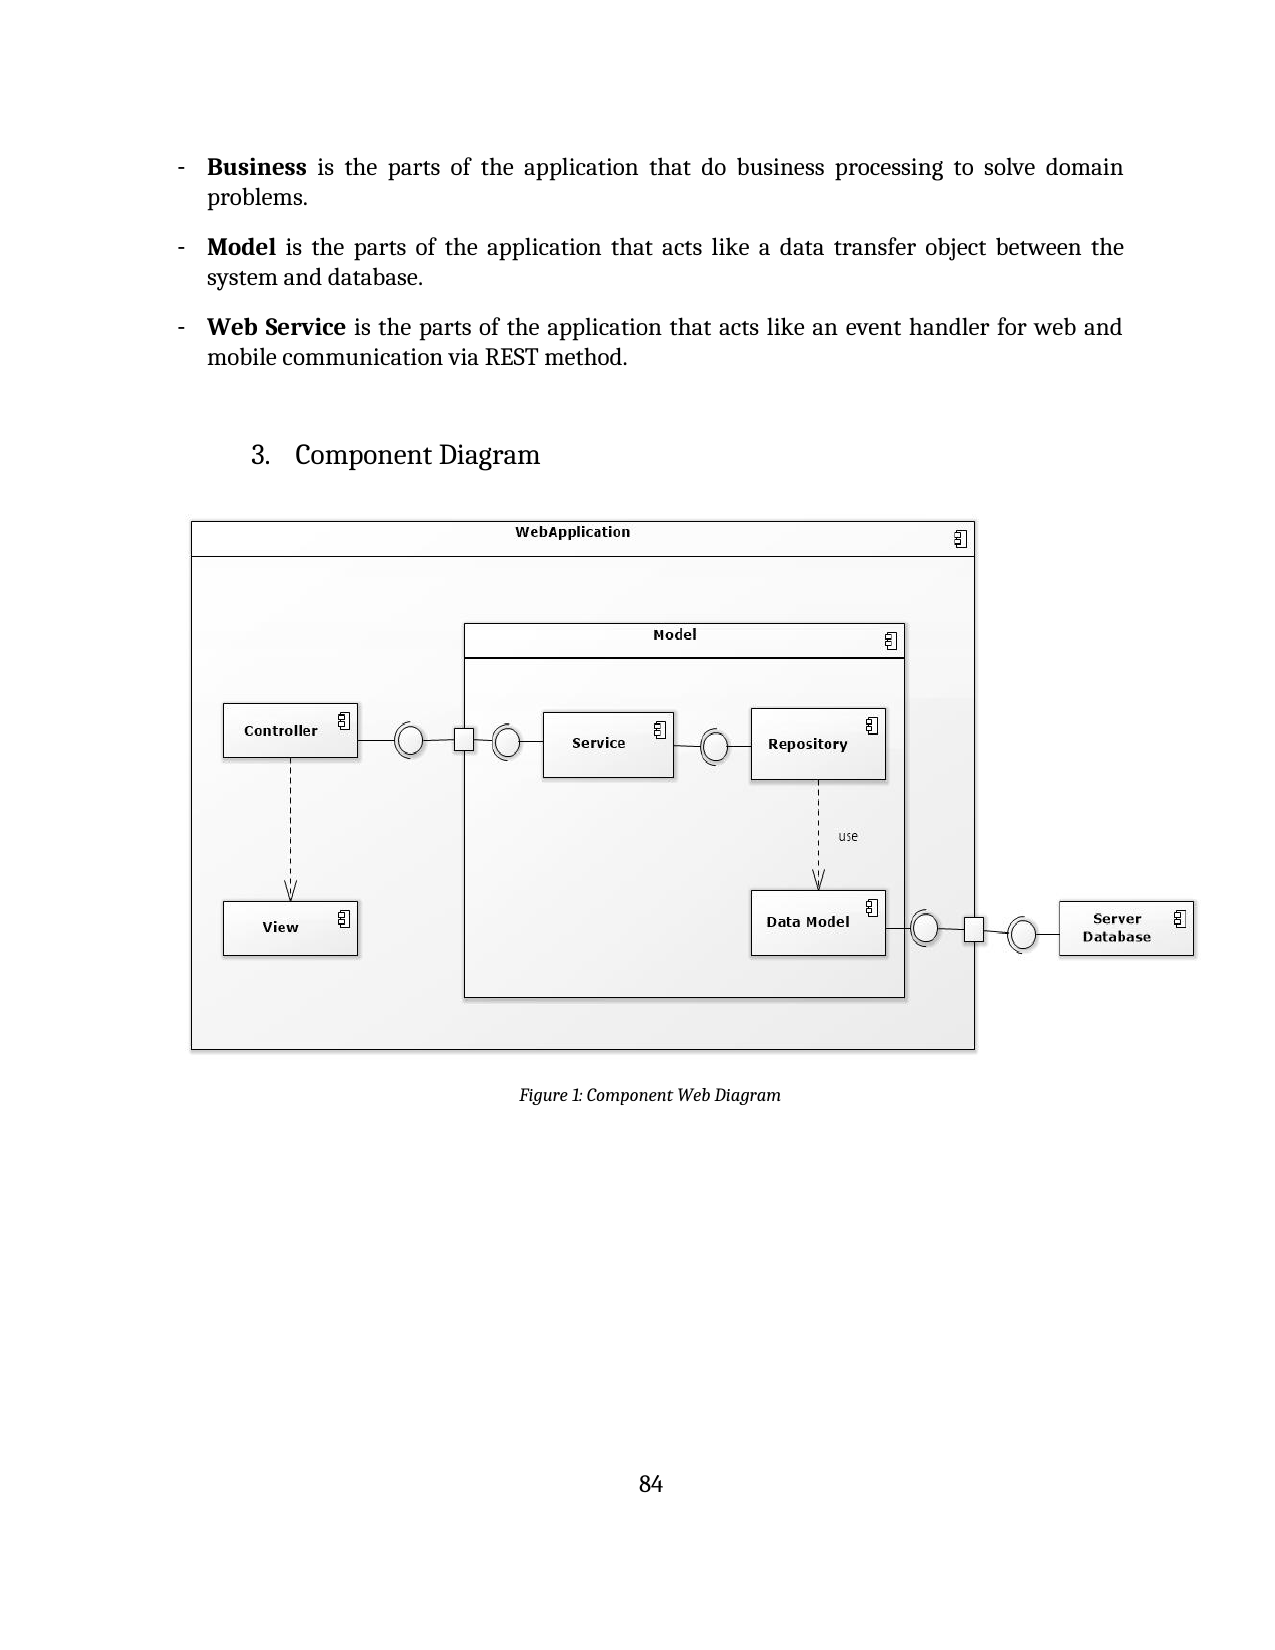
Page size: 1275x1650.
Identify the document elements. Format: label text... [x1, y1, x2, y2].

text Figure 1: Component Web Diagram [177, 1085, 1125, 1106]
list Model is the parts of the application that acts like a data transfer object between the system and database. [177, 231, 1125, 292]
list Component Diagram [251, 438, 1125, 471]
list Business is the parts of the application that do business processing to solve domain problems. [177, 151, 1125, 212]
list Web Service is the parts of the application that acts like an event handler for web and mobile communication via REST method. [177, 311, 1125, 372]
picture [177, 507, 1207, 1067]
